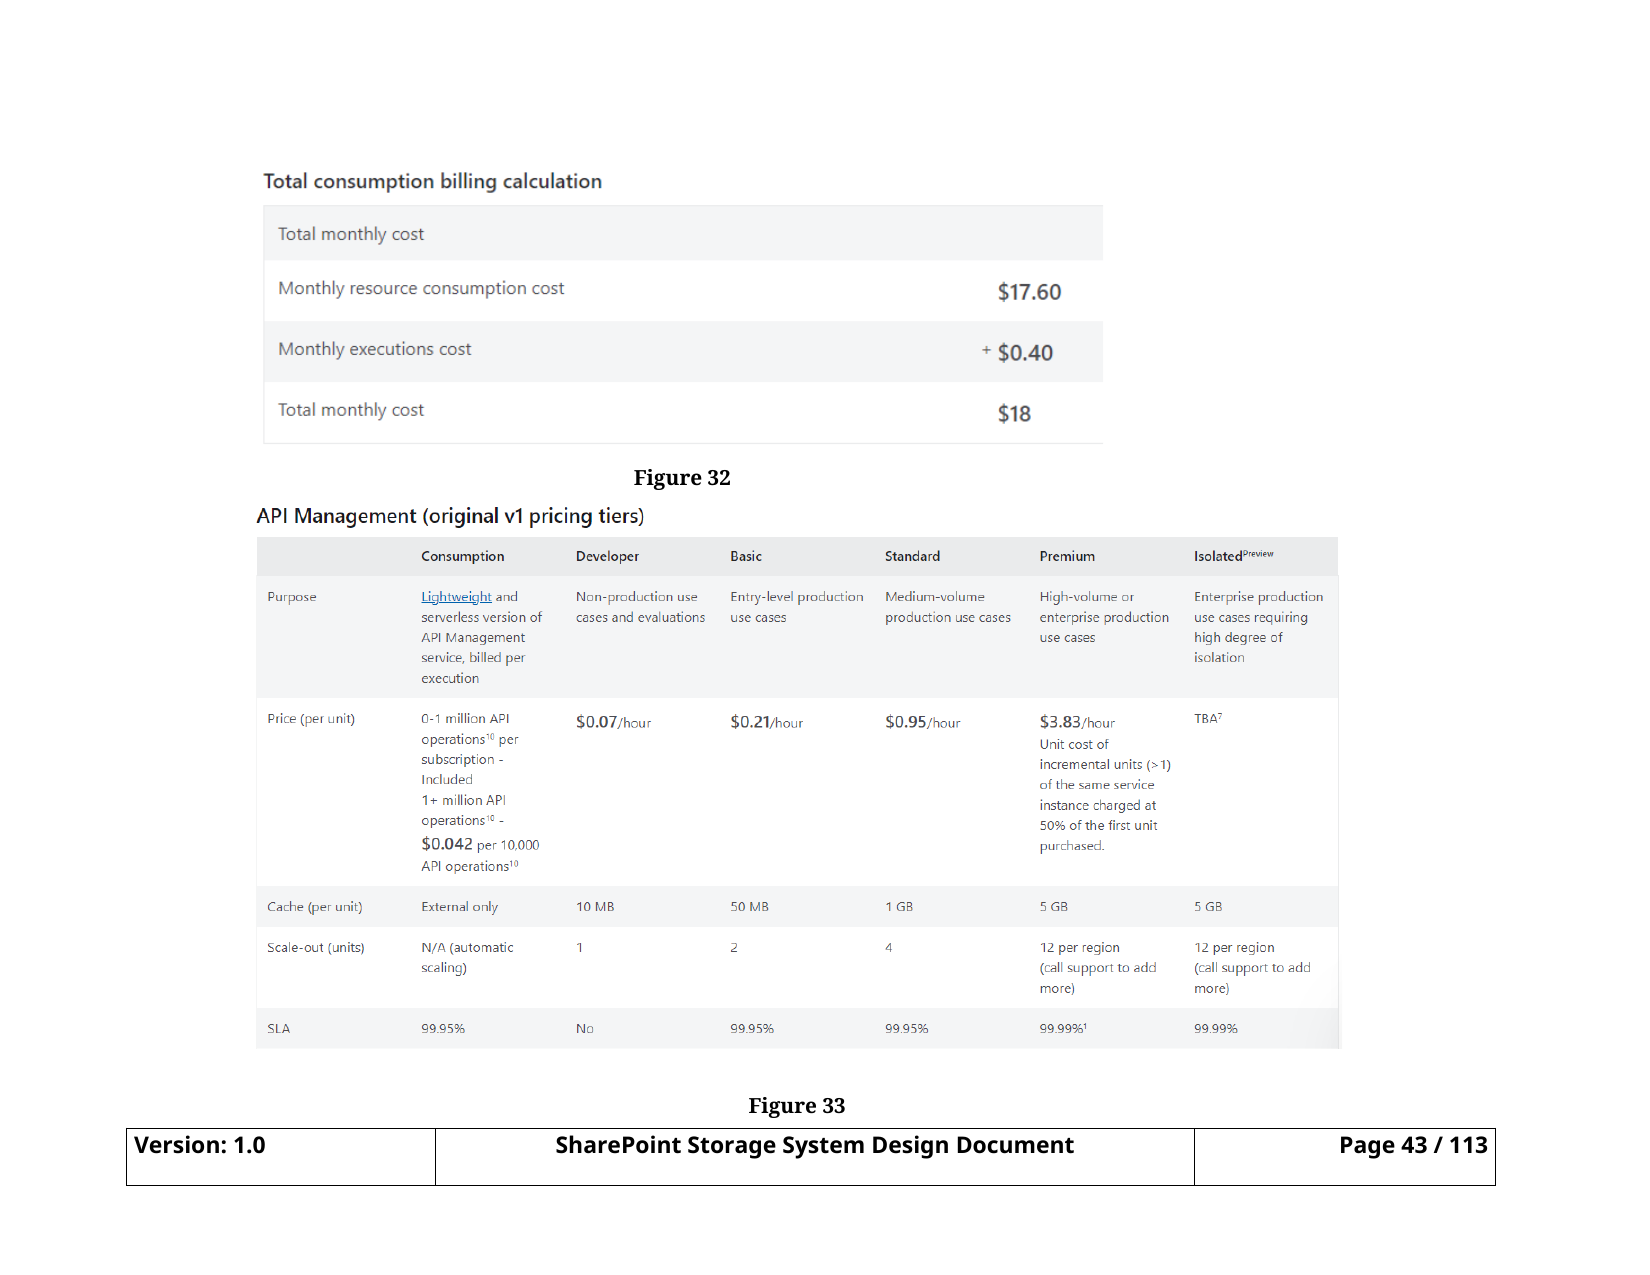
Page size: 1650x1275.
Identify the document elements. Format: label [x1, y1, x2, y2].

picture [251, 502, 1343, 1049]
picture [261, 133, 1104, 479]
